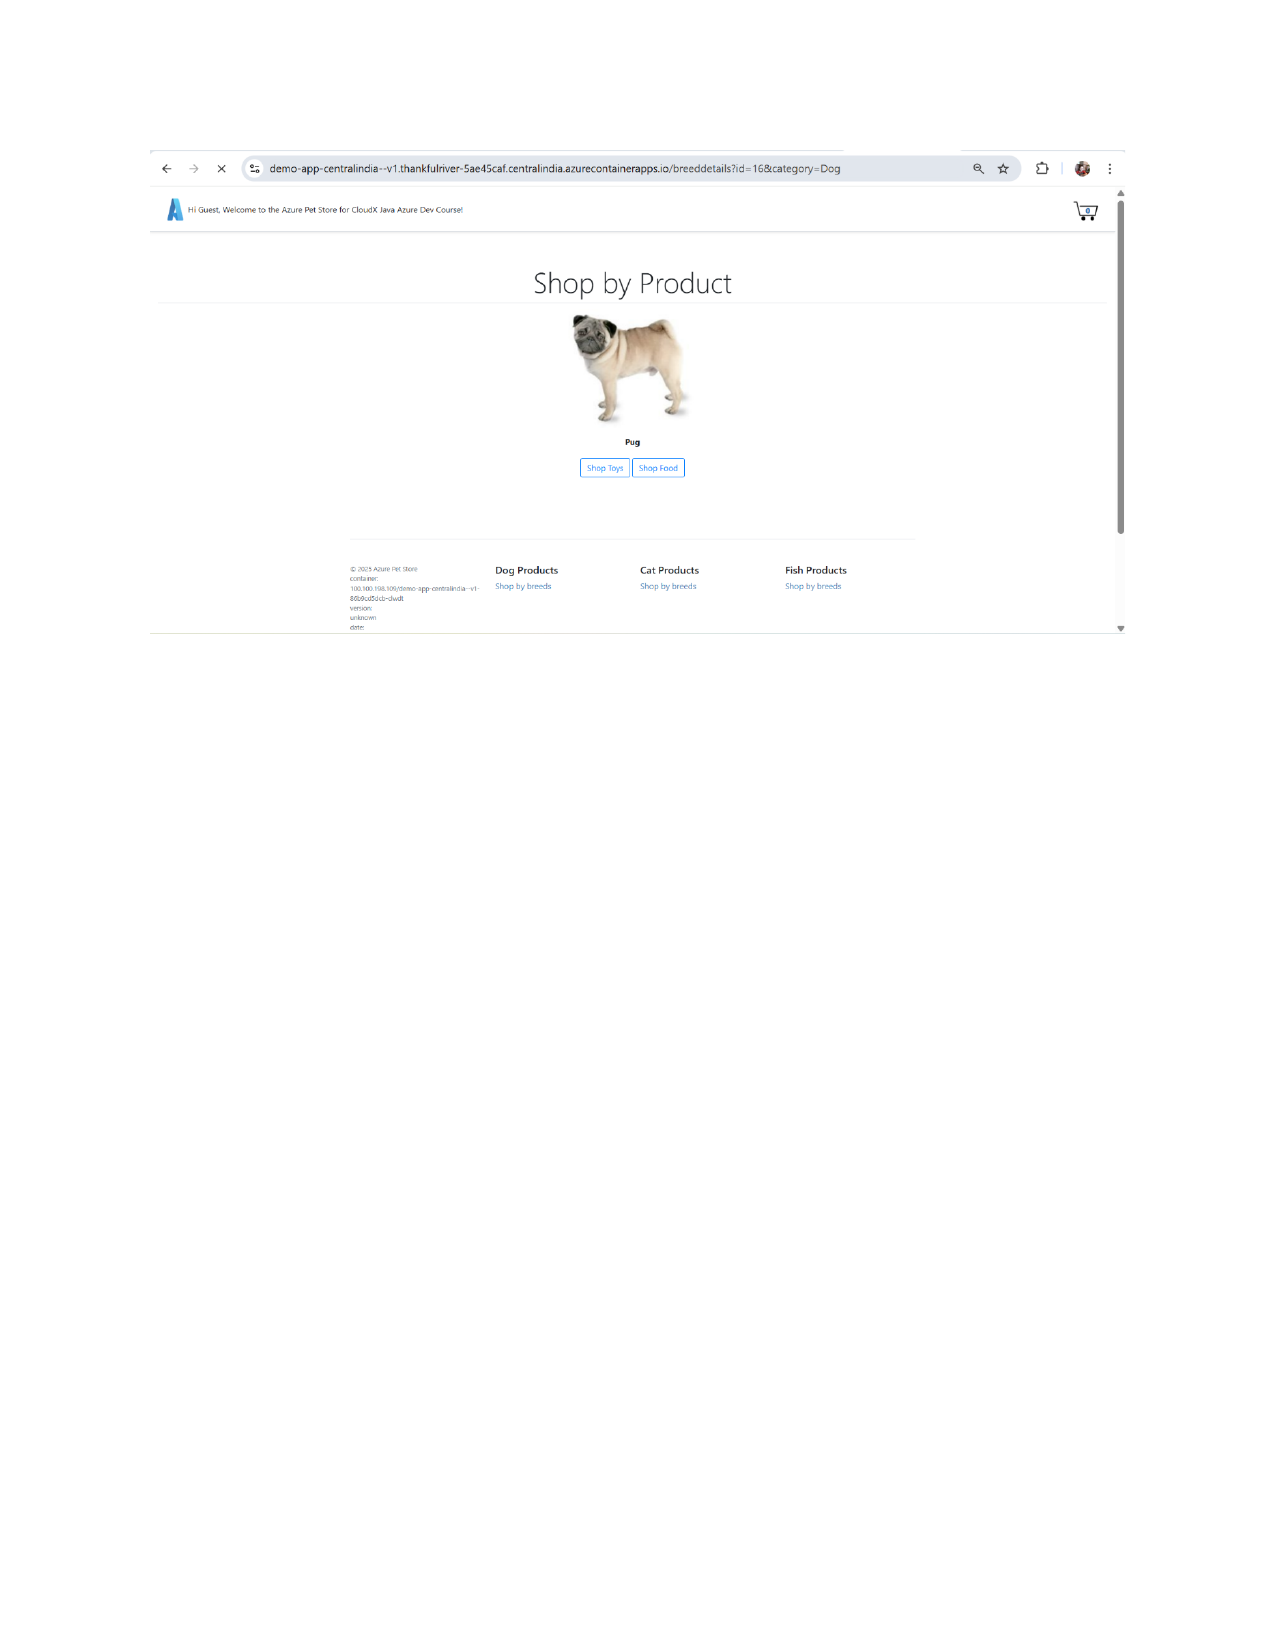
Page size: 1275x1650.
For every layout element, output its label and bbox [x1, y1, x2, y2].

picture [150, 150, 1125, 634]
